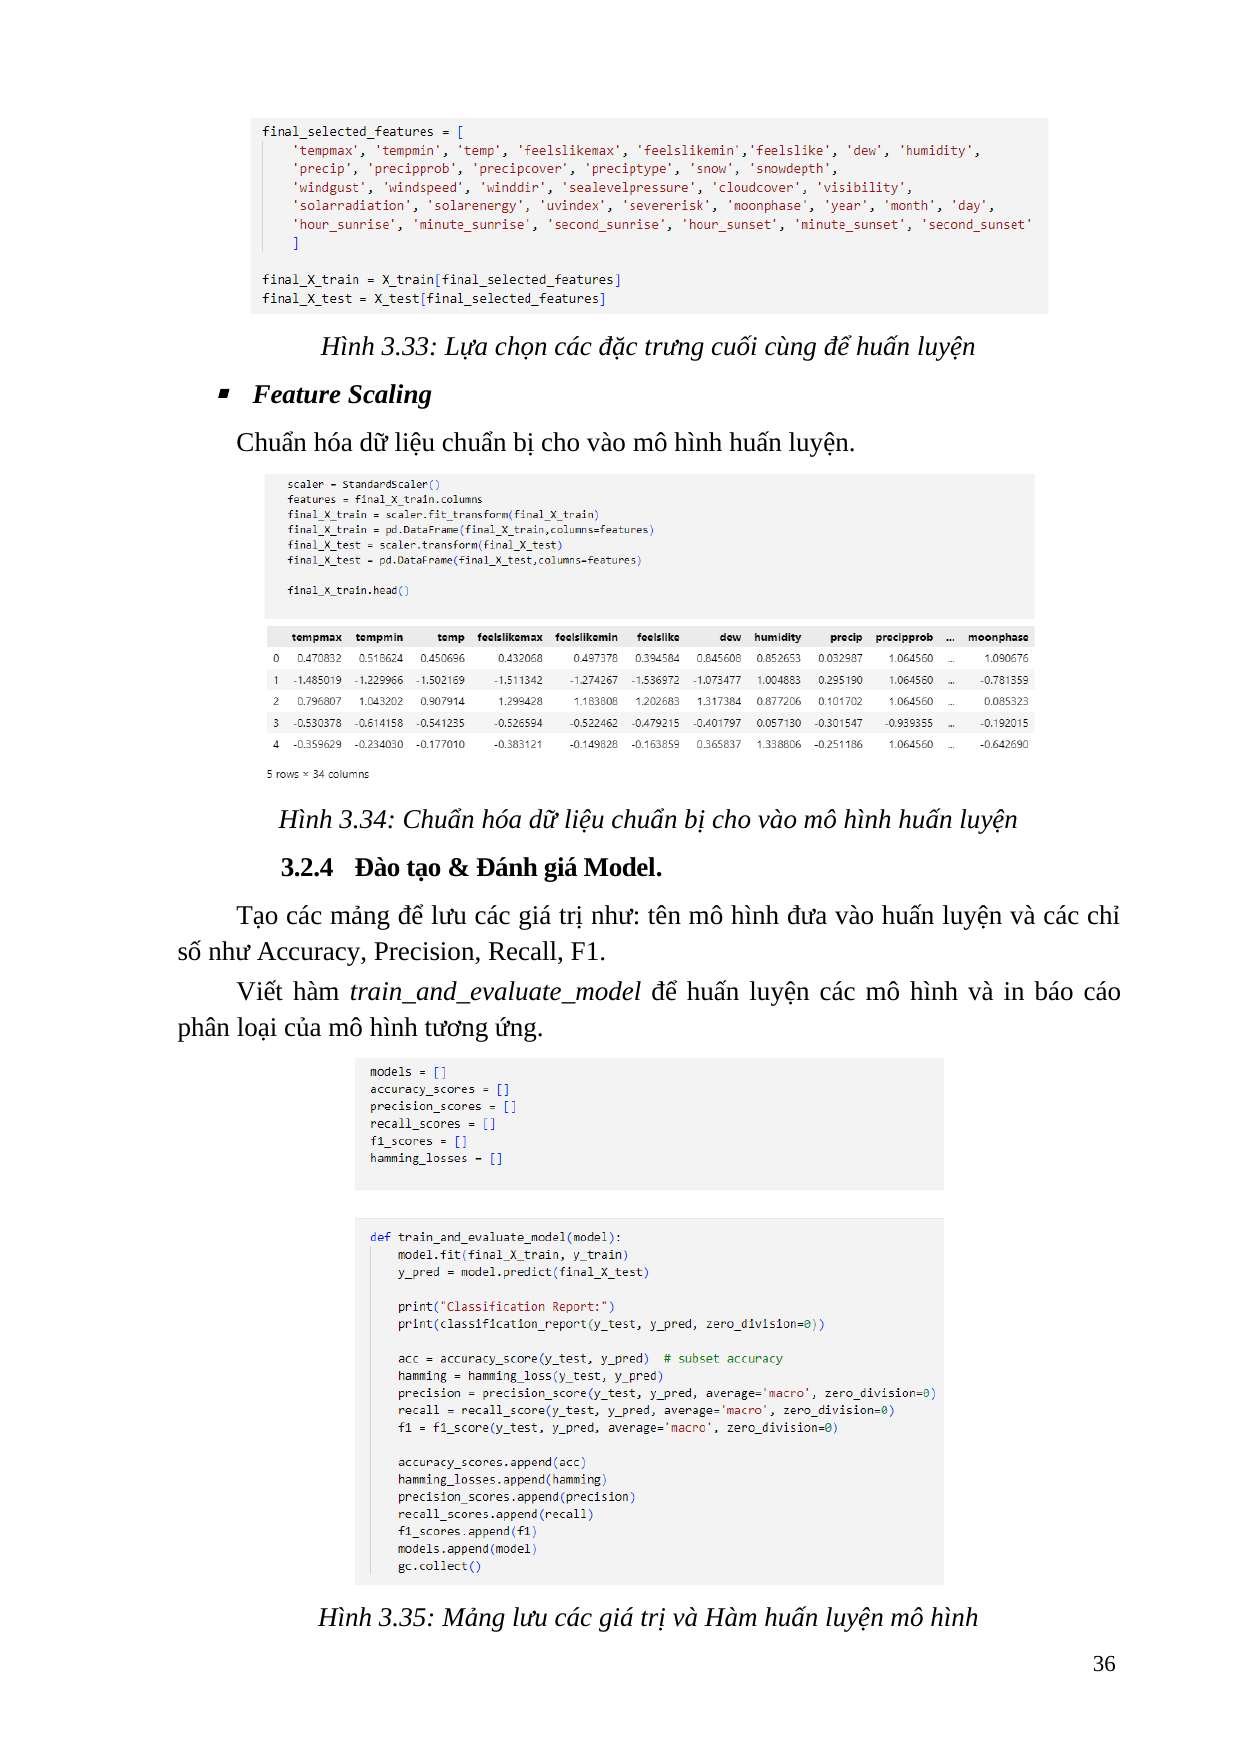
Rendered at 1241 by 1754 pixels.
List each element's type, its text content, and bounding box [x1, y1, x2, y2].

text Tạo các mảng để lưu các giá trị như: tên mô hình đưa vào huấn luyện và các chỉ số như Accuracy, Precision, Recall, F1. [177, 899, 1122, 966]
text Hình 3.33: Lựa chọn các đặc trưng cuối cùng để huấn luyện [177, 329, 1122, 361]
list Feature Scaling [215, 378, 1122, 409]
picture [355, 1058, 944, 1585]
text Viết hàm train_and_evaluate_model để huấn luyện các mô hình và in báo cáo phân loại của mô hình tương ứng. [177, 975, 1122, 1042]
text Hình 3.34: Chuẩn hóa dữ liệu chuẩn bị cho vào mô hình huấn luyện [177, 803, 1122, 834]
picture [264, 474, 1035, 787]
subtitle Đào tạo & Đánh giá Model. [281, 851, 1122, 882]
picture [250, 118, 1049, 314]
text Chuẩn hóa dữ liệu chuẩn bị cho vào mô hình huấn luyện. [177, 426, 1122, 457]
text Hình 3.35: Mảng lưu các giá trị và Hàm huấn luyện mô hình [177, 1601, 1122, 1632]
